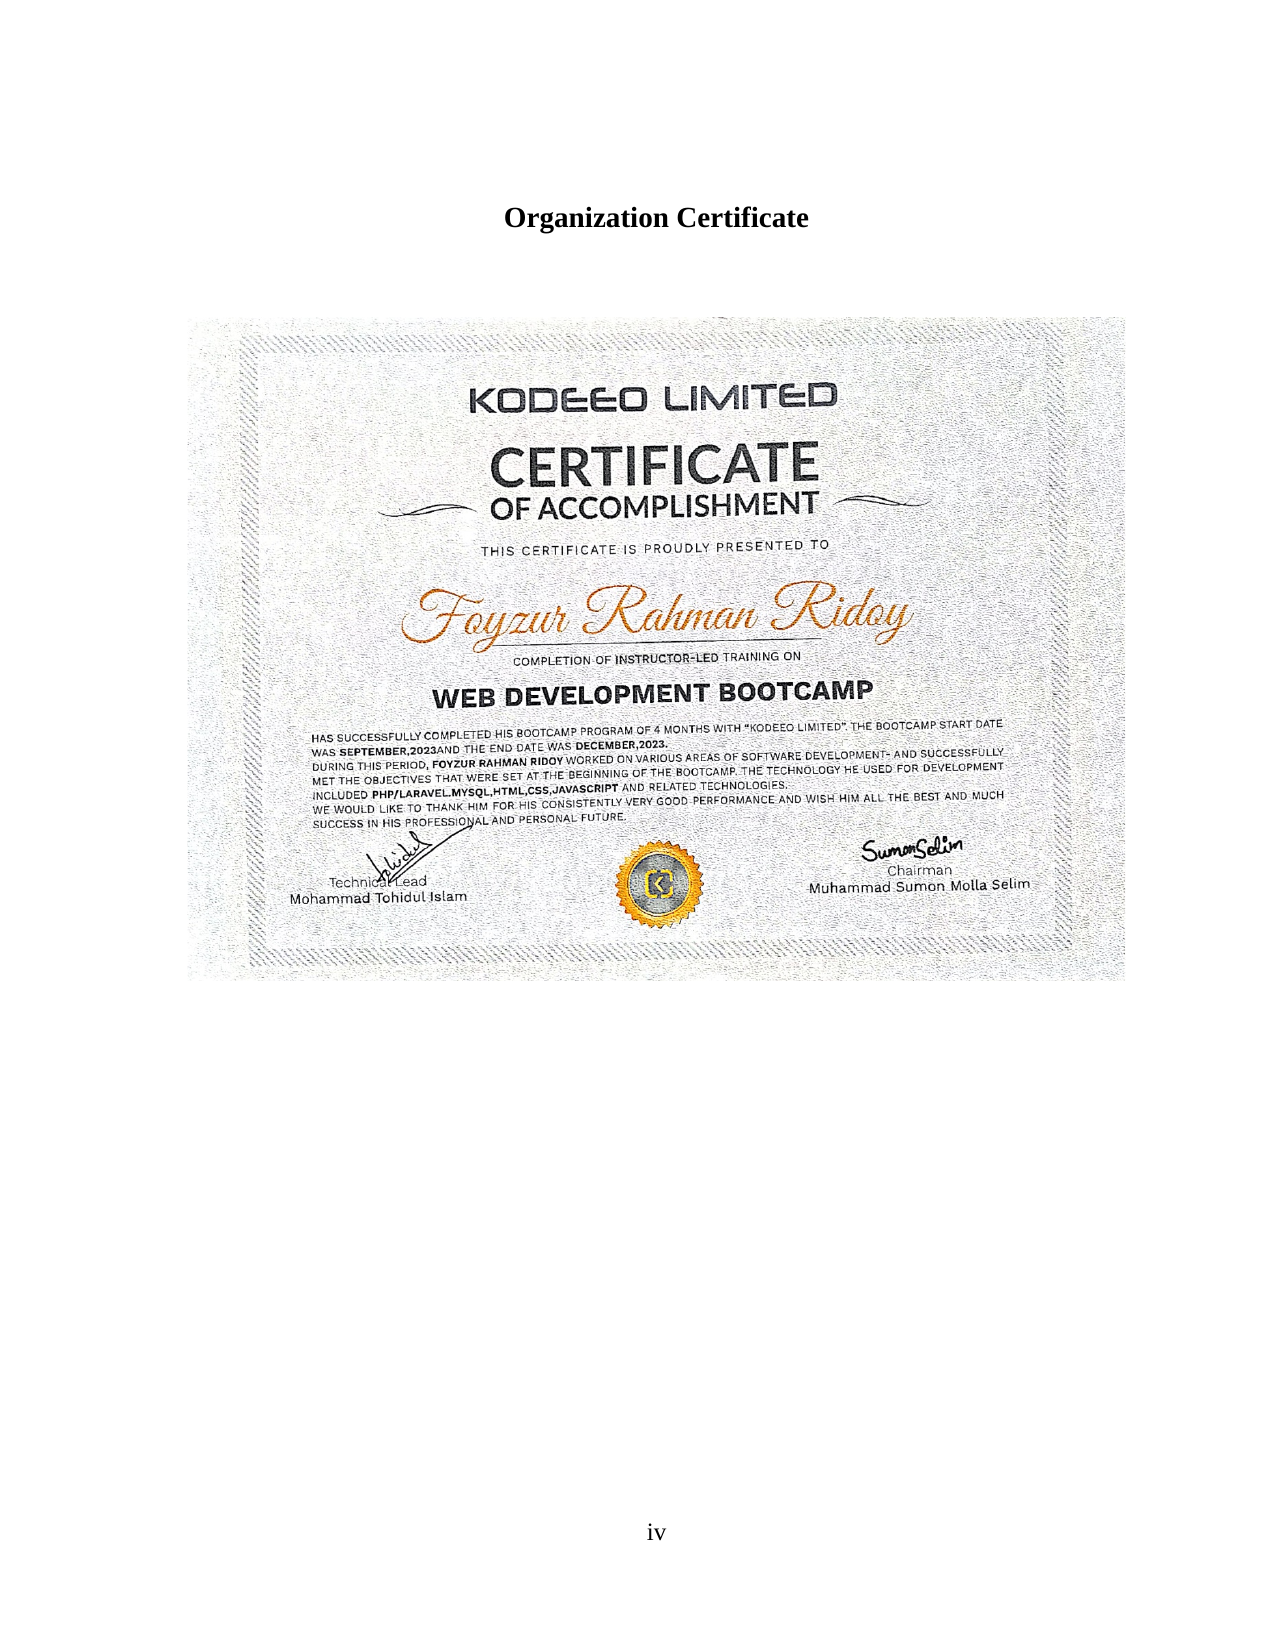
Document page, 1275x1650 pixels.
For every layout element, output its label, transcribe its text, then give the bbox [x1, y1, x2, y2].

picture [187, 317, 1125, 981]
subtitle Organization Certificate [187, 200, 1125, 233]
